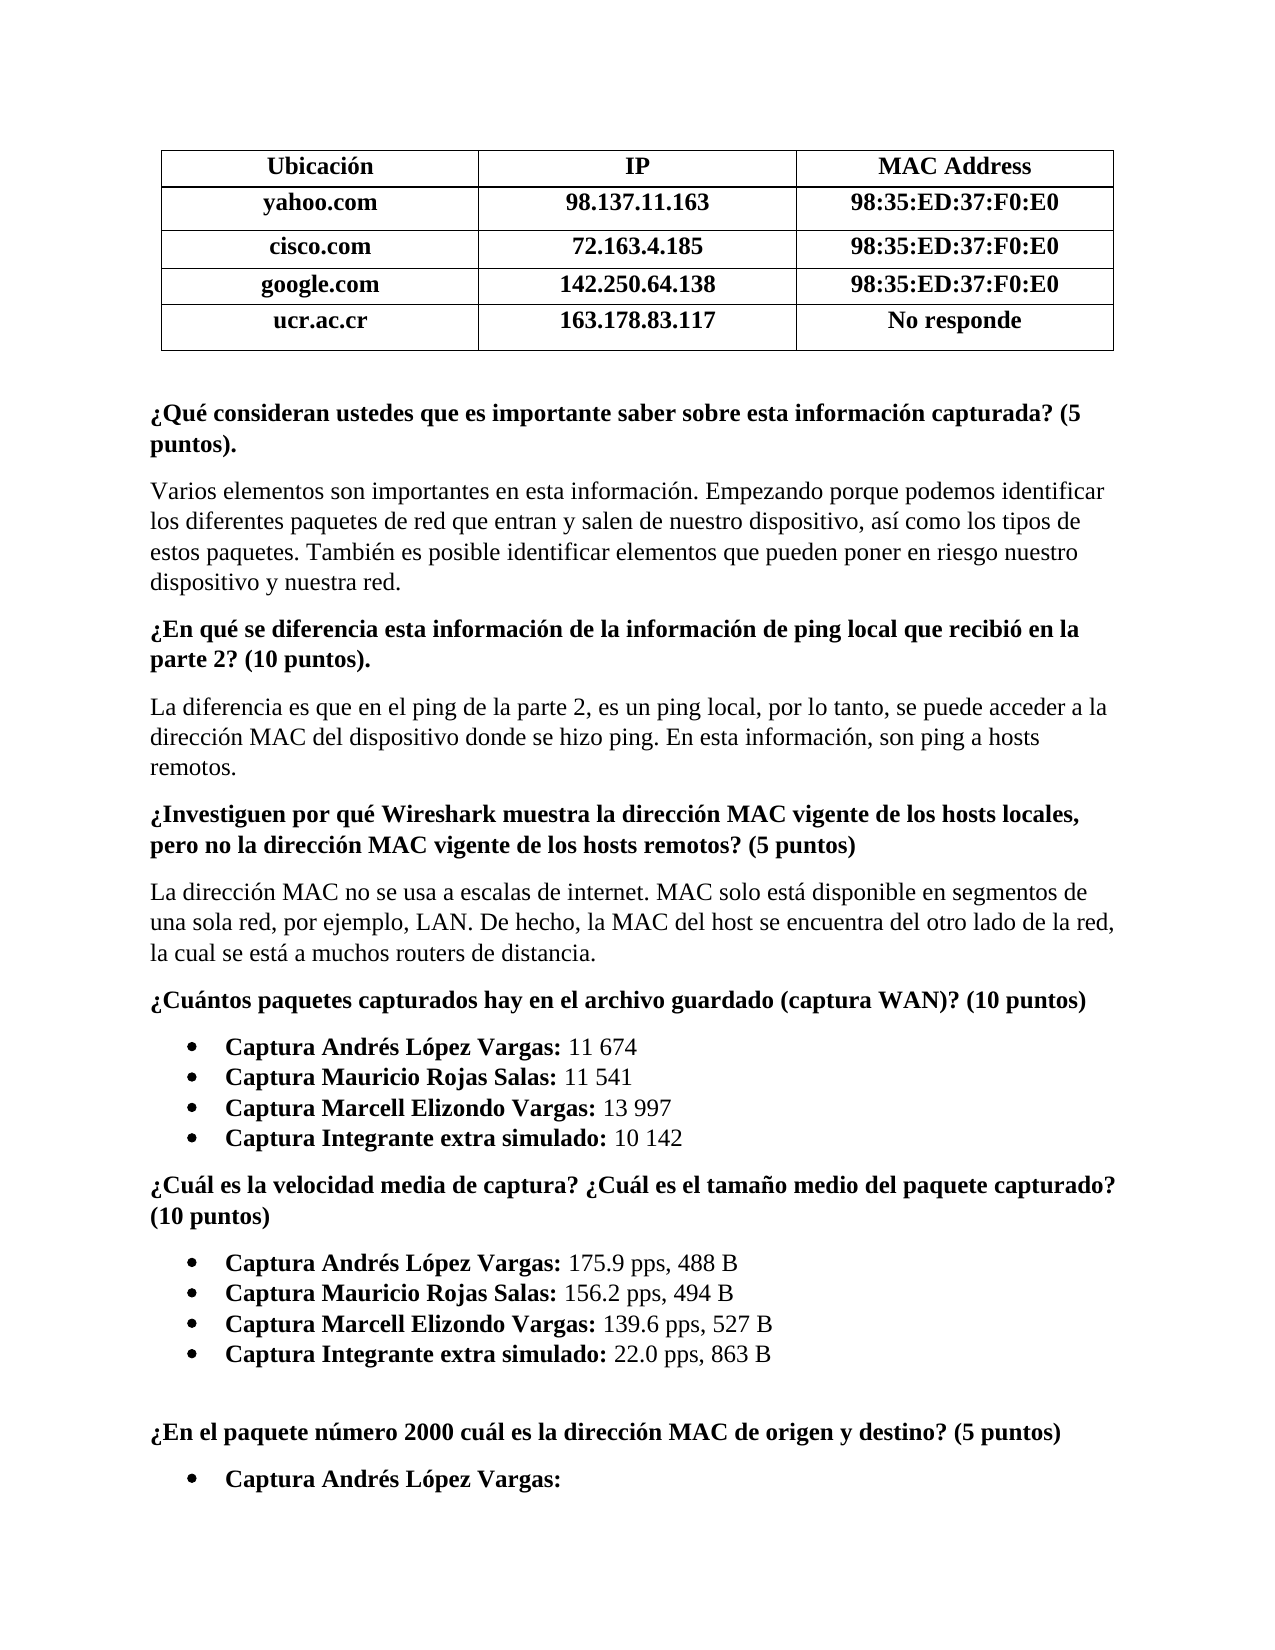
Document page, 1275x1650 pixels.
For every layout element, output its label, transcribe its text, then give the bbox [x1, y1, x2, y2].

text La diferencia es que en el ping de la parte 2, es un ping local, por lo tanto, se puede acceder a la dirección MAC del dispositivo donde se hizo ping. En esta información, son ping a hosts remotos. [150, 692, 1125, 781]
table_cell yahoo.com [162, 188, 478, 230]
list Captura Integrante extra simulado: 10 142 [187, 1123, 1125, 1152]
table_cell No responde [797, 305, 1113, 350]
table_header Ubicación [162, 151, 478, 186]
table_cell ucr.ac.cr [162, 305, 478, 350]
list Captura Andrés López Vargas: 11 674 [187, 1032, 1125, 1061]
table_cell 163.178.83.117 [479, 305, 796, 350]
table_cell 98.137.11.163 [479, 188, 796, 230]
text ¿Investiguen por qué Wireshark muestra la dirección MAC vigente de los hosts locales, pero no la dirección MAC vigente de los hosts remotos? (5 puntos) [150, 799, 1125, 859]
list Captura Andrés López Vargas: 175.9 pps, 488 B [187, 1248, 1125, 1277]
list Captura Integrante extra simulado: 22.0 pps, 863 B [187, 1339, 1125, 1368]
text ¿Cuántos paquetes capturados hay en el archivo guardado (captura WAN)? (10 puntos) [150, 985, 1125, 1014]
table_cell 98:35:ED:37:F0:E0 [797, 231, 1113, 268]
list Captura Mauricio Rojas Salas: 11 541 [187, 1062, 1125, 1091]
table_cell 72.163.4.185 [479, 231, 796, 268]
text Varios elementos son importantes en esta información. Empezando porque podemos identificar los diferentes paquetes de red que entran y salen de nuestro dispositivo, así como los tipos de estos paquetes. También es posible identificar elementos que pueden poner en riesgo nuestro dispositivo y nuestra red. [150, 476, 1125, 596]
text ¿En qué se diferencia esta información de la información de ping local que recibió en la parte 2? (10 puntos). [150, 614, 1125, 673]
table_cell 98:35:ED:37:F0:E0 [797, 269, 1113, 304]
list Captura Mauricio Rojas Salas: 156.2 pps, 494 B [187, 1278, 1125, 1307]
text ¿En el paquete número 2000 cuál es la dirección MAC de origen y destino? (5 puntos) [150, 1417, 1125, 1445]
text La dirección MAC no se usa a escalas de internet. MAC solo está disponible en segmentos de una sola red, por ejemplo, LAN. De hecho, la MAC del host se encuentra del otro lado de la red, la cual se está a muchos routers de distancia. [150, 877, 1125, 967]
list Captura Andrés López Vargas: [187, 1464, 1125, 1492]
table_cell 98:35:ED:37:F0:E0 [797, 188, 1113, 230]
text ¿Cuál es la velocidad media de captura? ¿Cuál es el tamaño medio del paquete capturado? (10 puntos) [150, 1170, 1125, 1229]
text ¿Qué consideran ustedes que es importante saber sobre esta información capturada? (5 puntos). [150, 398, 1125, 457]
table_cell cisco.com [162, 231, 478, 268]
list Captura Marcell Elizondo Vargas: 139.6 pps, 527 B [187, 1309, 1125, 1337]
list Captura Marcell Elizondo Vargas: 13 997 [187, 1093, 1125, 1122]
table_cell 142.250.64.138 [479, 269, 796, 304]
table_header IP [479, 151, 796, 186]
table_header MAC Address [797, 151, 1113, 186]
table_cell google.com [162, 269, 478, 304]
